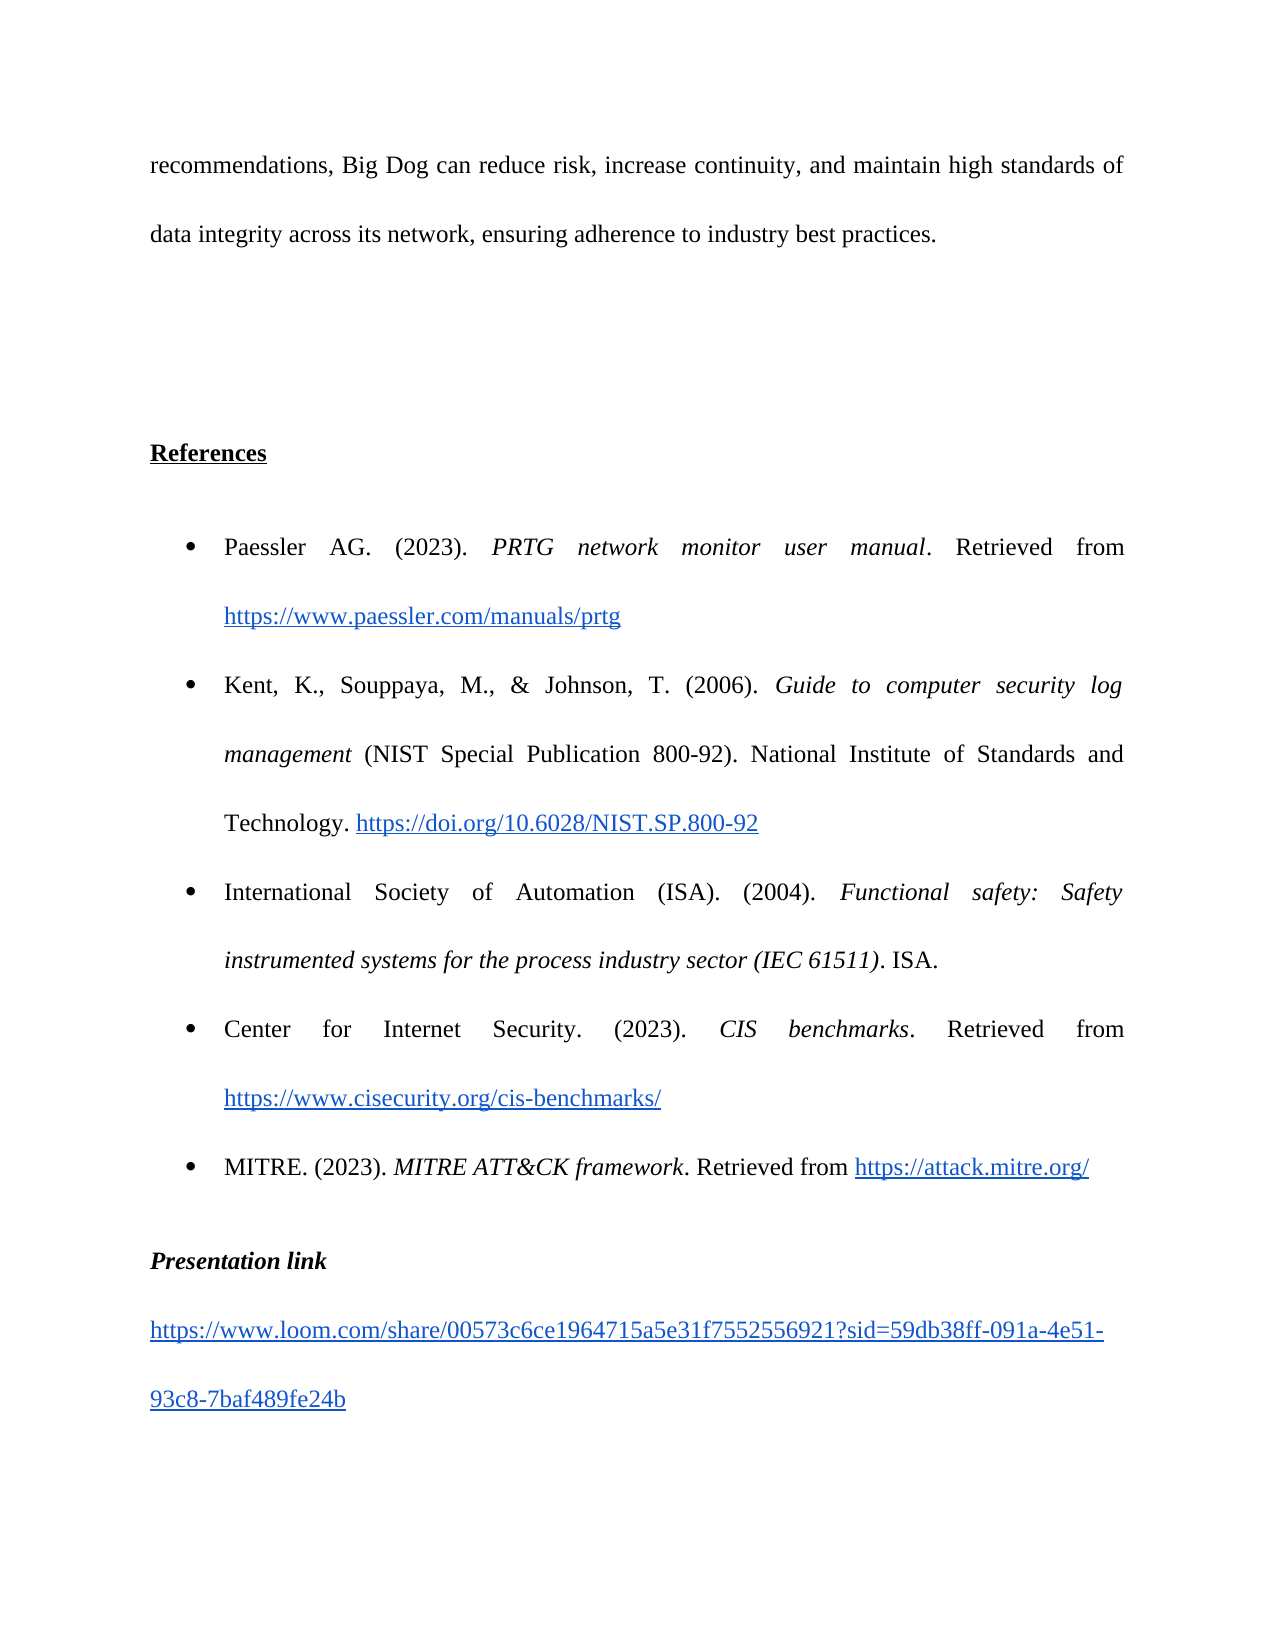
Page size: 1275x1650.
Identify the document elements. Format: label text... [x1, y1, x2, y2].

subtitle References [150, 438, 1125, 467]
text Presentation link [150, 1246, 1125, 1275]
list Kent, K., Souppaya, M., & Johnson, T. (2006). Guide to computer security log management (NIST Special Publication 800-92). National Institute of Standards and Technology. https://doi.org/10.6028/NIST.SP.800-92 [186, 670, 1125, 836]
list Center for Internet Security. (2023). CIS benchmarks. Retrieved from https://www.cisecurity.org/cis-benchmarks/ [186, 1014, 1125, 1112]
list Paessler AG. (2023). PRTG network monitor user manual. Retrieved from https://www.paessler.com/manuals/prtg [186, 532, 1125, 629]
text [150, 150, 1125, 248]
list International Society of Automation (ISA). (2004). Functional safety: Safety instrumented systems for the process industry sector (IEC 61511). ISA. [186, 877, 1125, 974]
list MITRE. (2023). MITRE ATT&CK framework. Retrieved from https://attack.mitre.org/ [186, 1152, 1125, 1181]
text https://www.loom.com/share/00573c6ce1964715a5e31f7552556921?sid=59db38ff-091a-4e51-93c8-7baf489fe24b [150, 1315, 1125, 1413]
